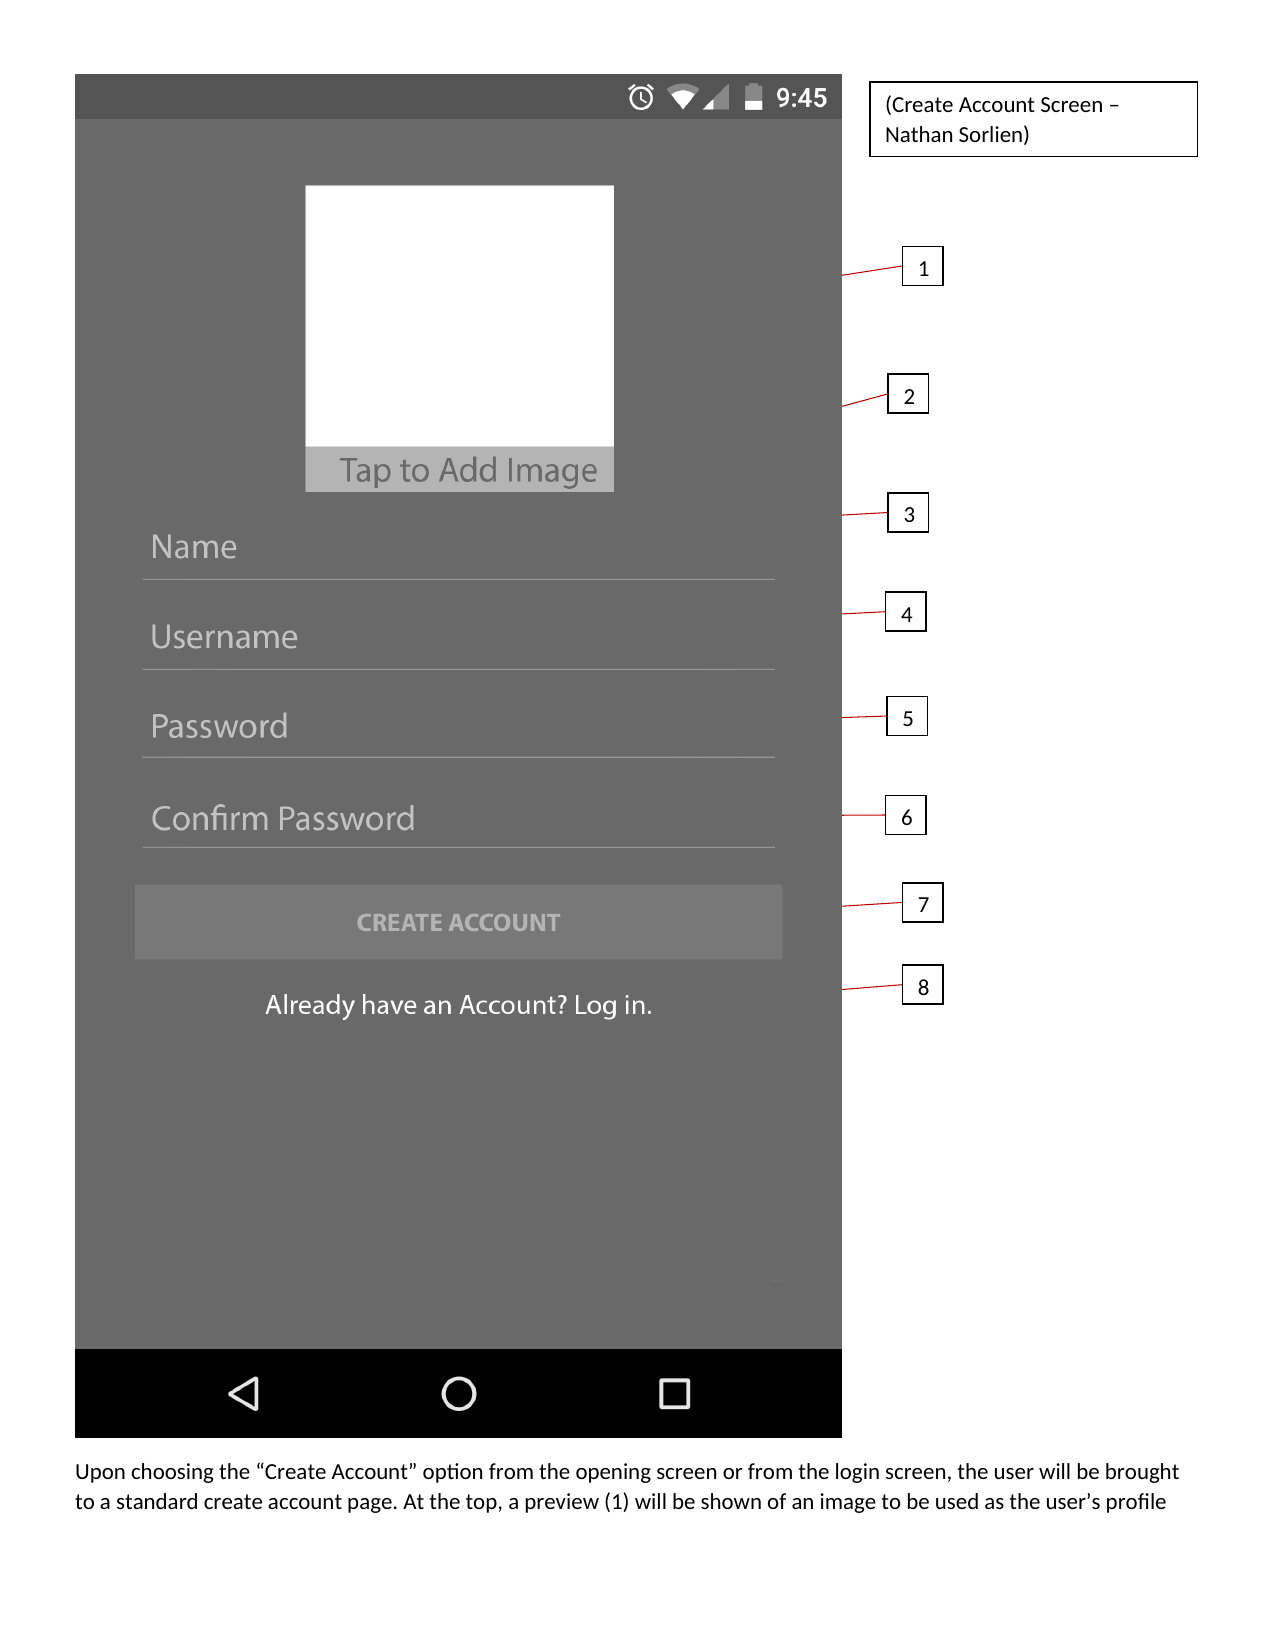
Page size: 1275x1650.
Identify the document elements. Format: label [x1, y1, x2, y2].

text [75, 1457, 1200, 1515]
picture [75, 74, 842, 1438]
